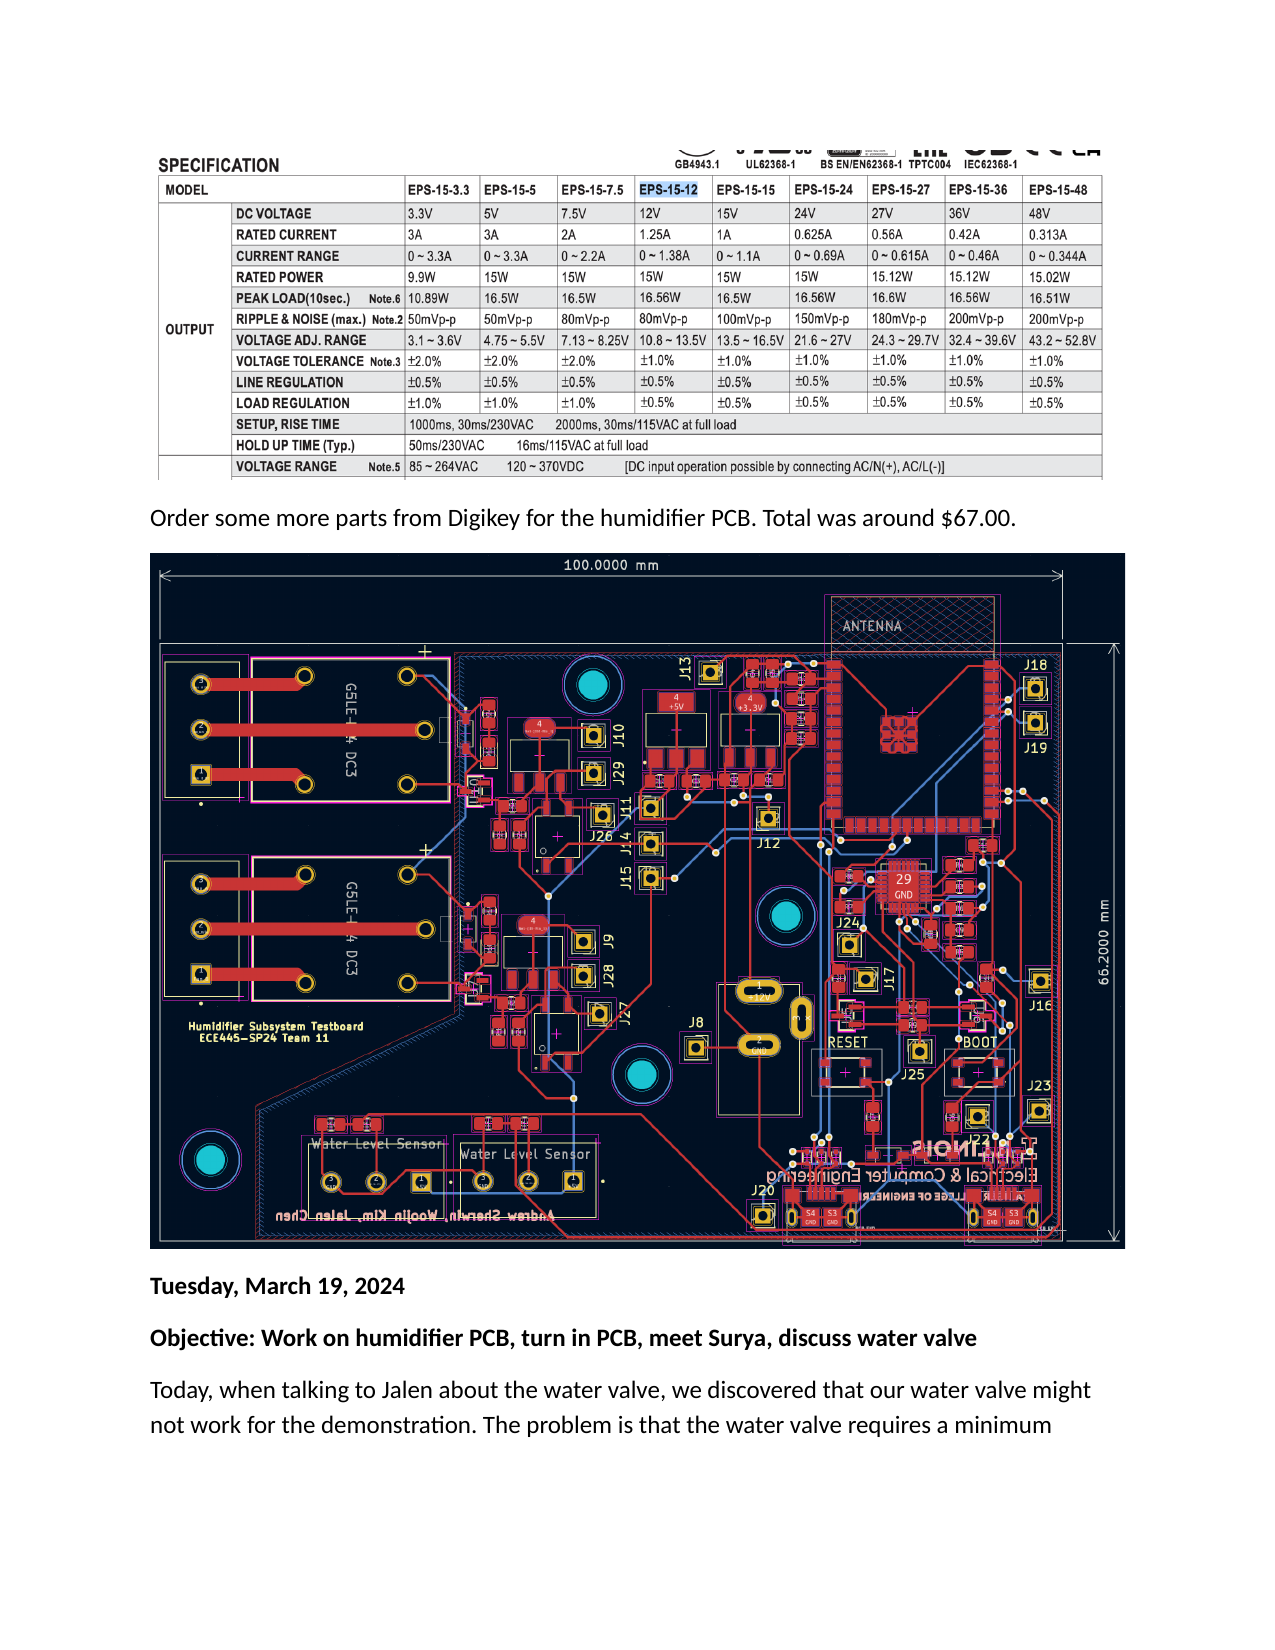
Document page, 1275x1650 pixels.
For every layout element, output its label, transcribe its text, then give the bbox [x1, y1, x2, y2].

text Order some more parts from Digikey for the humidifier PCB. Total was around $67.00. [150, 502, 1125, 532]
picture [150, 553, 1125, 1249]
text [150, 1374, 1125, 1439]
text Objective: Work on humidifier PCB, turn in PCB, meet Surya, discuss water valve [150, 1322, 1125, 1353]
picture [150, 150, 1125, 480]
text Tuesday, March 19, 2024 [150, 1271, 1125, 1301]
